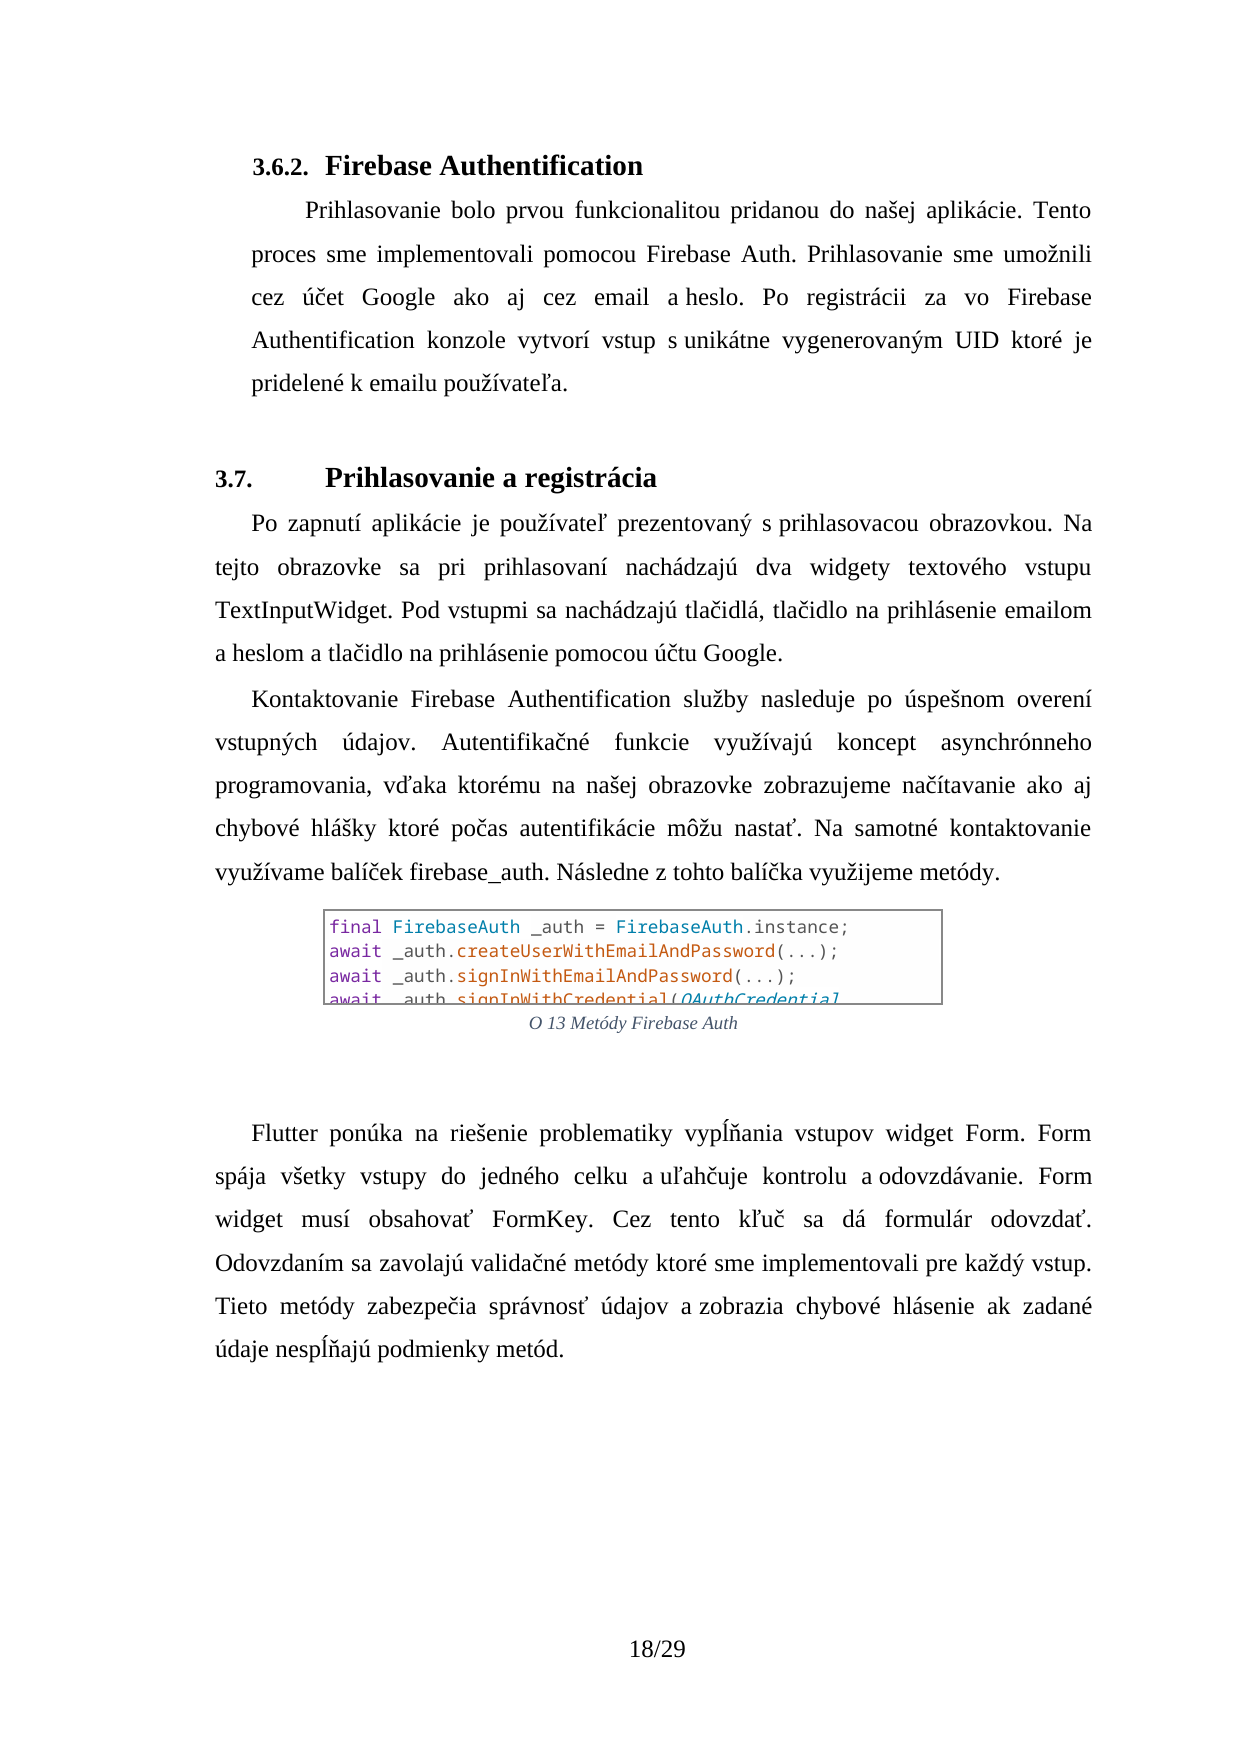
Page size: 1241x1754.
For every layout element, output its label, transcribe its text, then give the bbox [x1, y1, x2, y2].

list Firebase Authentification [252, 148, 1092, 181]
text Prihlasovanie a registrácia [215, 461, 1092, 494]
text Flutter ponúka na riešenie problematiky vypĺňania vstupov widget Form. Form spája všetky vstupy do jedného celku a uľahčuje kontrolu a odovzdávanie. Form widget musí obsahovať FormKey. Cez tento kľuč sa dá formulár odovzdať. Odovzdaním sa zavolajú validačné metódy ktoré sme implementovali pre každý vstup. Tieto metódy zabezpečia správnosť údajov a zobrazia chybové hlásenie ak zadané údaje nespĺňajú podmienky metód. [215, 1118, 1092, 1363]
text Po zapnutí aplikácie je používateľ prezentovaný s prihlasovacou obrazovkou. Na tejto obrazovke sa pri prihlasovaní nachádzajú dva widgety textového vstupu TextInputWidget. Pod vstupmi sa nachádzajú tlačidlá, tlačidlo na prihlásenie emailom a heslom a tlačidlo na prihlásenie pomocou účtu Google. [215, 508, 1092, 667]
text Kontaktovanie Firebase Authentification služby nasleduje po úspešnom overení vstupných údajov. Autentifikačné funkcie využívajú koncept asynchrónneho programovania, vďaka ktorému na našej obrazovke zobrazujeme načítavanie ako aj chybové hlášky ktoré počas autentifikácie môžu nastať. Na samotné kontaktovanie využívame balíček firebase_auth. Následne z tohto balíčka využijeme metódy. [215, 684, 1092, 885]
text Prihlasovanie bolo prvou funkcionalitou pridanou do našej aplikácie. Tento proces sme implementovali pomocou Firebase Auth. Prihlasovanie sme umožnili cez účet Google ako aj cez email a heslo. Po registrácii za vo Firebase Authentification konzole vytvorí vstup s unikátne vygenerovaným UID ktoré je pridelené k emailu používateľa. [251, 196, 1092, 397]
